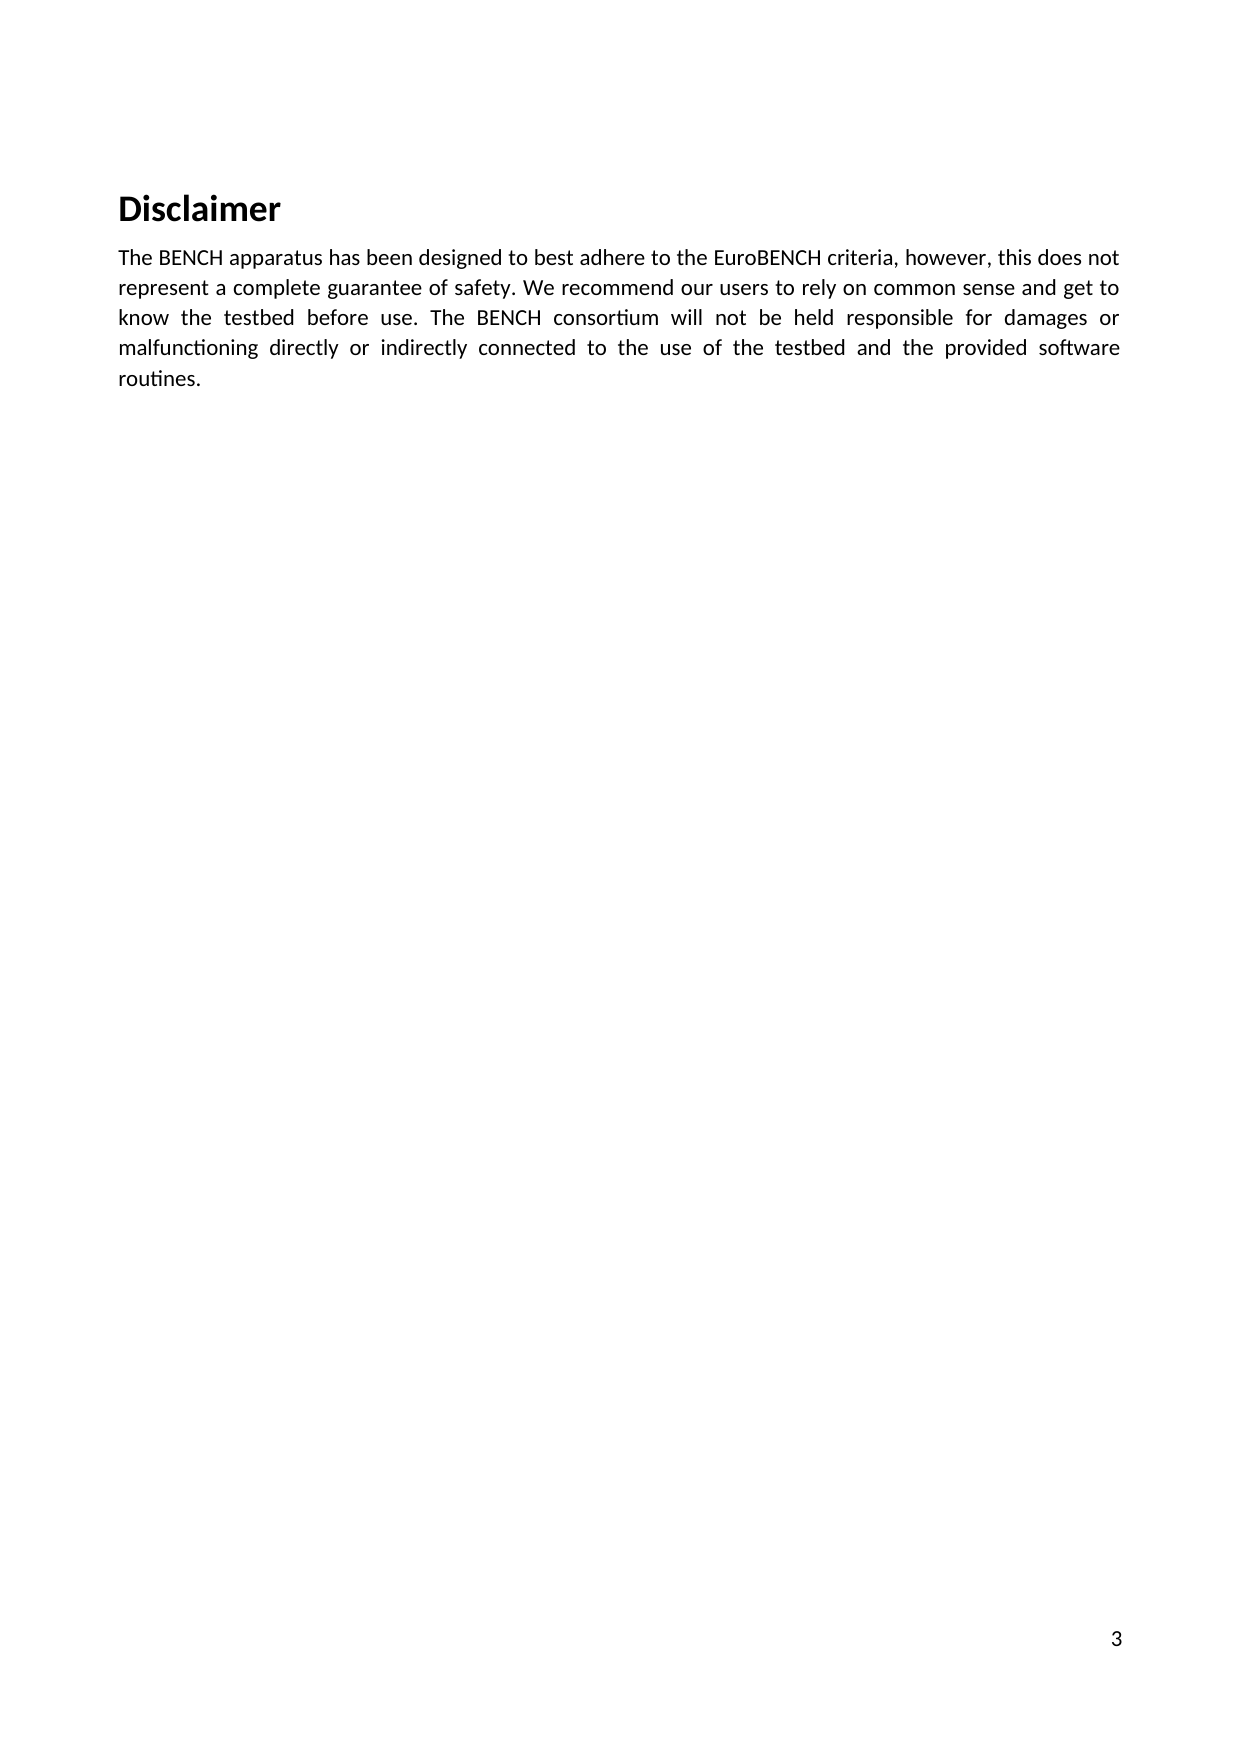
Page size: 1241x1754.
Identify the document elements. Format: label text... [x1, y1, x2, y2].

subtitle Disclaimer [118, 185, 1122, 231]
text The BENCH apparatus has been designed to best adhere to the EuroBENCH criteria, however, this does not represent a complete guarantee of safety. We recommend our users to rely on common sense and get to know the testbed before use. The BENCH consortium will not be held responsible for damages or malfunctioning directly or indirectly connected to the use of the testbed and the provided software routines. [118, 243, 1122, 392]
